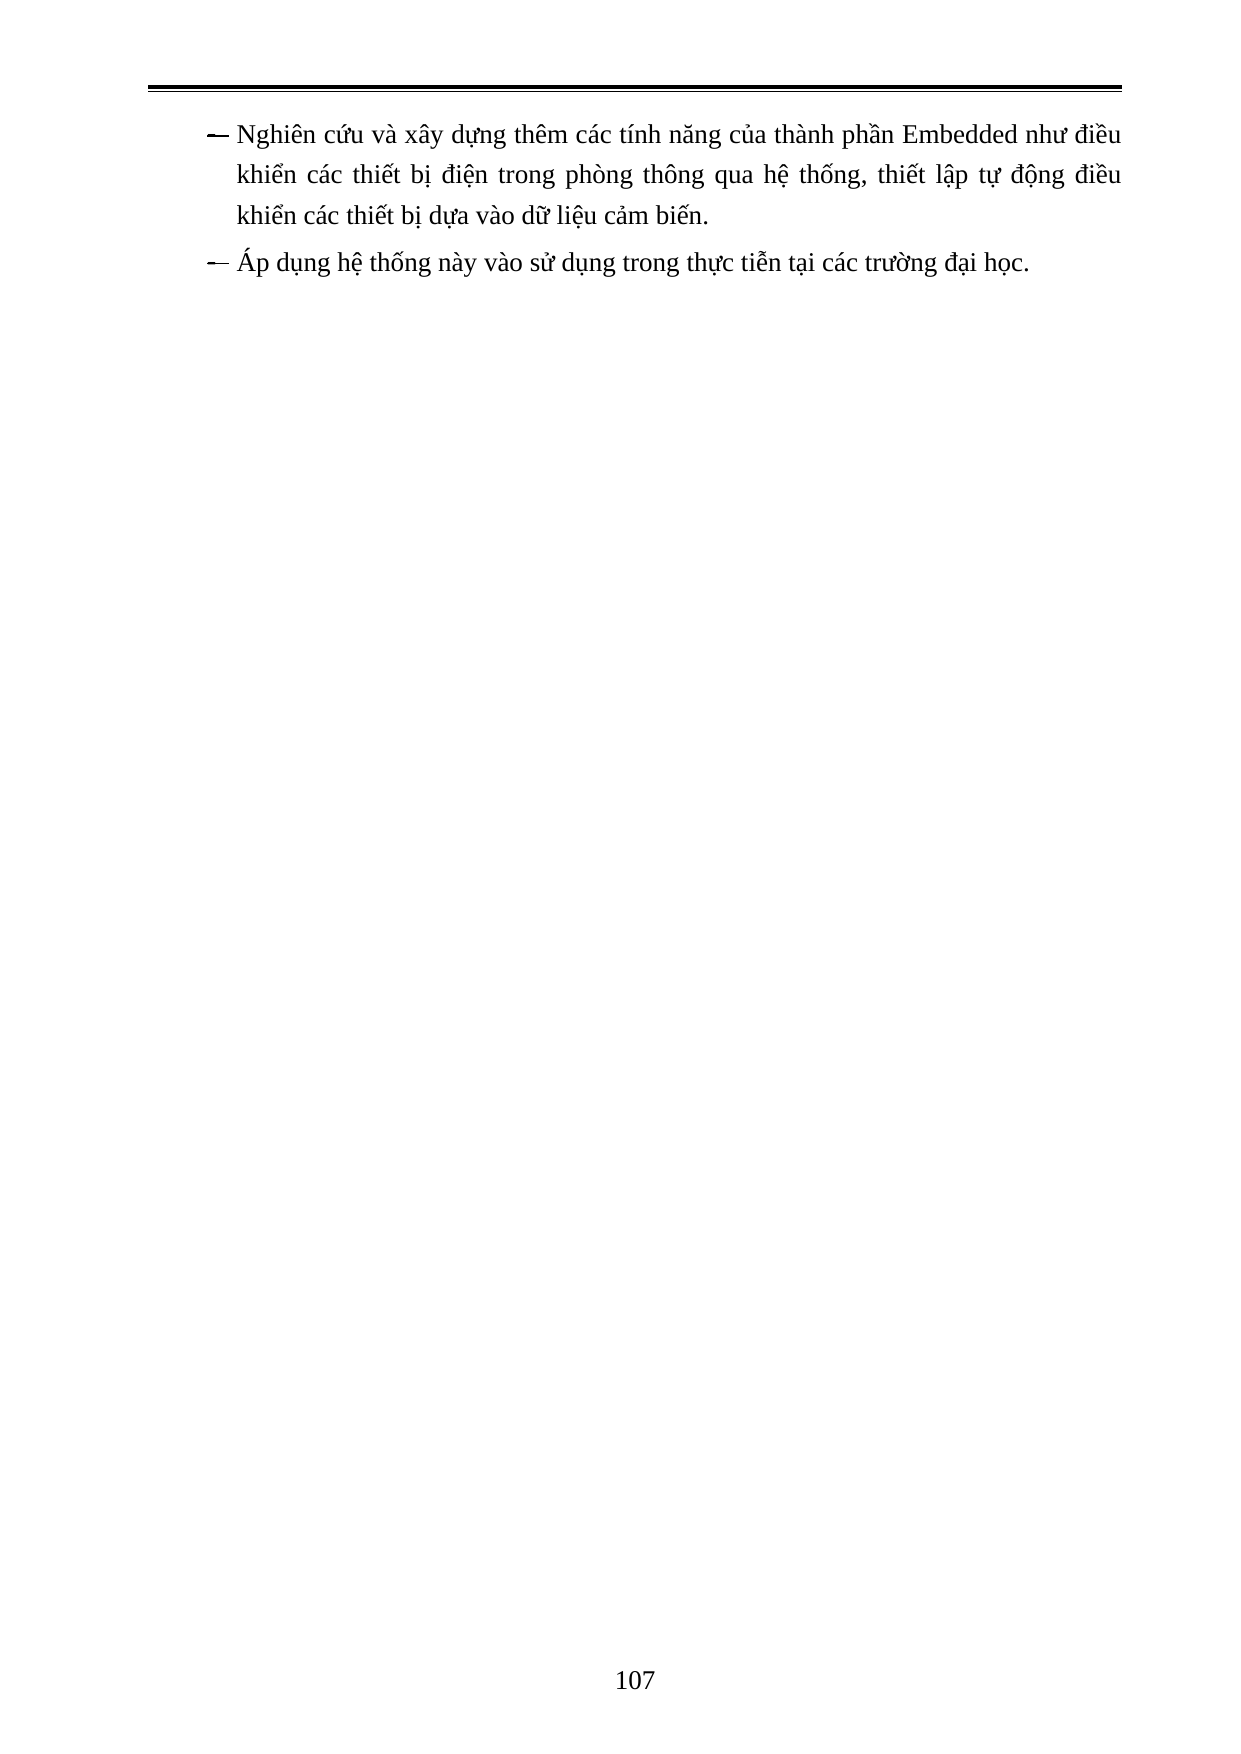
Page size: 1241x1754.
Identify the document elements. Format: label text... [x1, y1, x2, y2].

text Nghiên cứu và xây dựng thêm các tính năng của thành phần Embedded như điều khiển các thiết bị điện trong phòng thông qua hệ thống, thiết lập tự động điều khiển các thiết bị dựa vào dữ liệu cảm biến. [207, 118, 1122, 230]
text Áp dụng hệ thống này vào sử dụng trong thực tiễn tại các trường đại học. [207, 246, 1122, 277]
